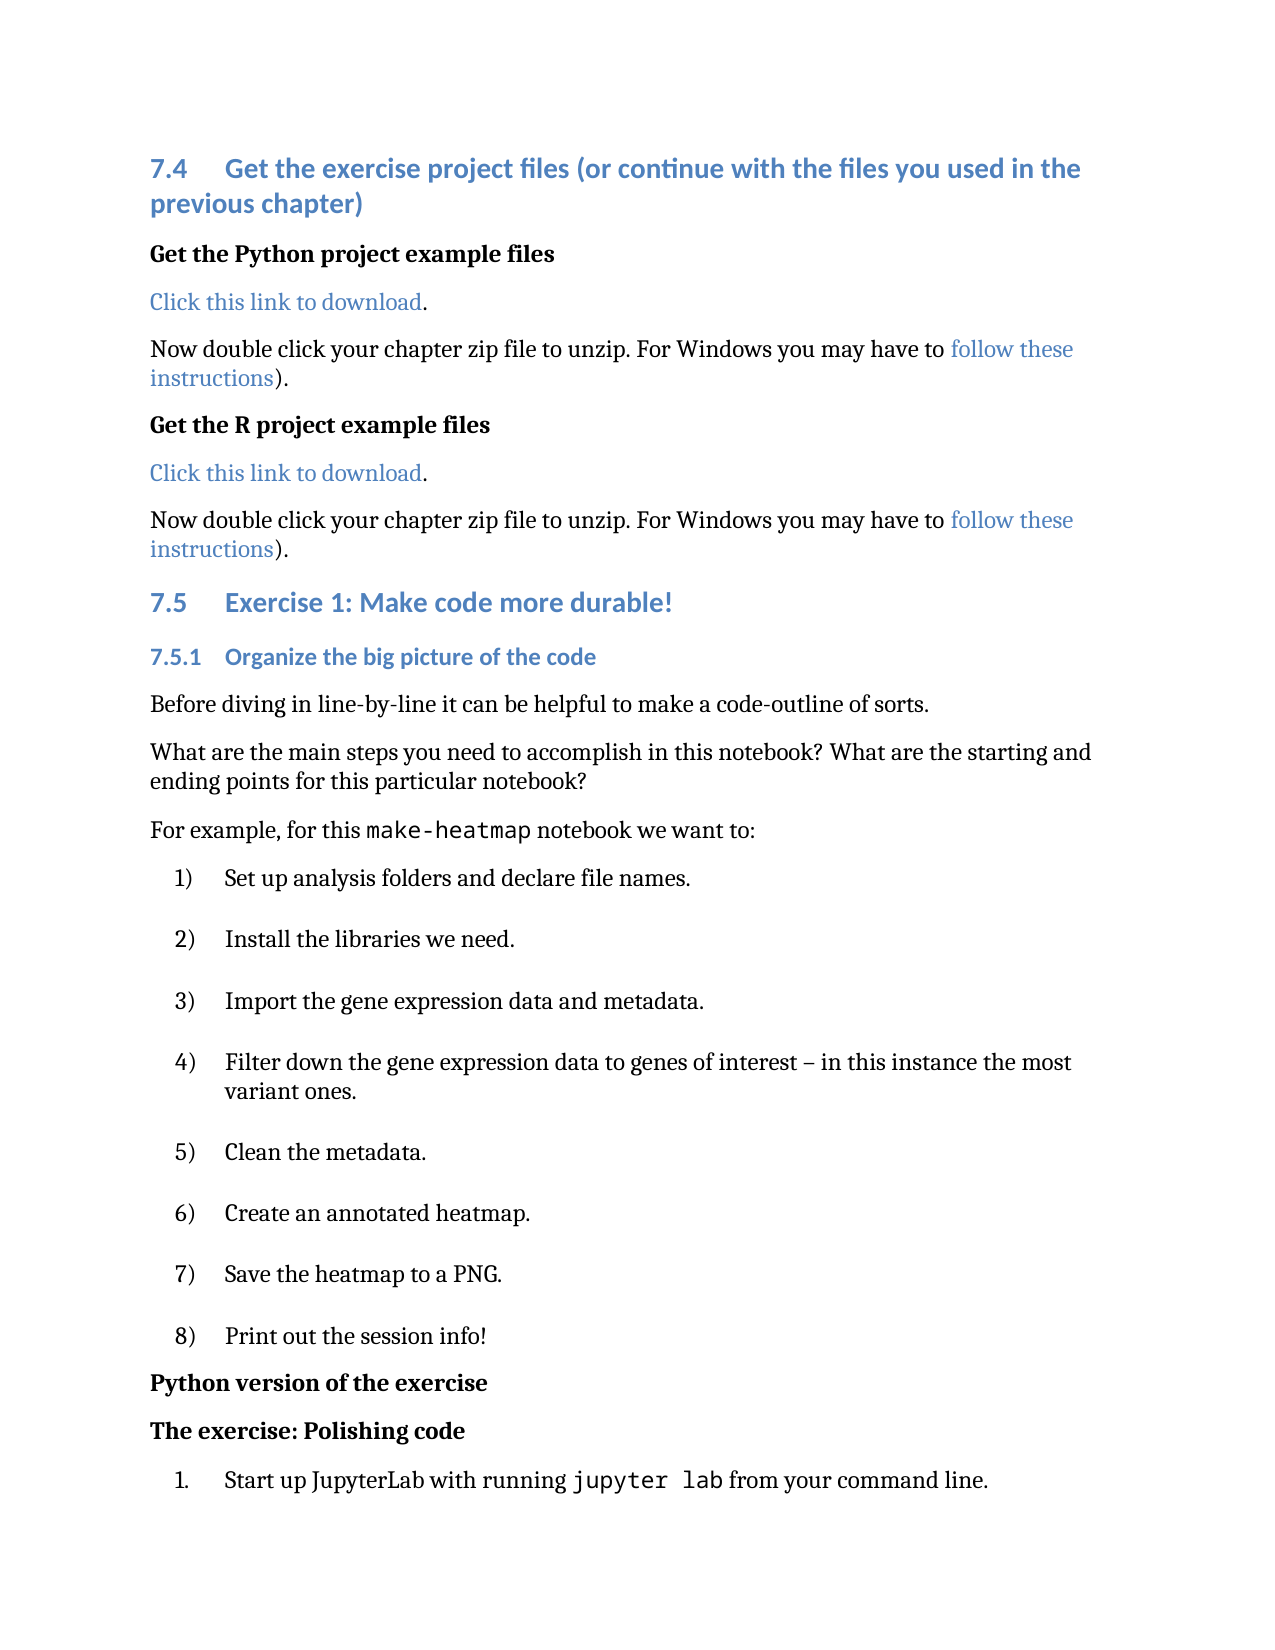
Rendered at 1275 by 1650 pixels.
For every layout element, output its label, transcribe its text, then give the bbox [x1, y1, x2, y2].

subtitle 7.5.1 Organize the big picture of the code [150, 641, 1125, 672]
list Filter down the gene expression data to genes of interest – in this instance the most variant ones. [175, 1048, 1125, 1134]
list Start up JupyterLab with running jupyter lab from your command line. [175, 1464, 1125, 1495]
subtitle 7.4 Get the exercise project files (or continue with the files you used in the previous chapter) [150, 150, 1125, 221]
list Print out the session info! [175, 1322, 1125, 1350]
text For example, for this make-heatmap notebook we want to: [150, 814, 1125, 845]
text What are the main steps you need to accomplish in this notebook? What are the starting and ending points for this particular notebook? [150, 738, 1125, 795]
list Create an annotated heatmap. [175, 1199, 1125, 1257]
text Get the R project example files [150, 411, 1125, 440]
list Set up analysis folders and declare file names. [175, 864, 1125, 922]
list Clean the metadata. [175, 1138, 1125, 1195]
text Now double click your chapter zip file to unzip. For Windows you may have to follow these instructions). [150, 335, 1125, 392]
list Install the libraries we need. [175, 925, 1125, 983]
text Get the Python project example files [150, 240, 1125, 269]
text Python version of the exercise [150, 1369, 1125, 1398]
text Click this link to download. [150, 459, 1125, 487]
list Import the gene expression data and metadata. [175, 987, 1125, 1044]
list Save the heatmap to a PNG. [175, 1260, 1125, 1318]
text Click this link to download. [150, 287, 1125, 316]
text Now double click your chapter zip file to unzip. For Windows you may have to follow these instructions). [150, 506, 1125, 564]
subtitle 7.5 Exercise 1: Make code more durable! [150, 584, 1125, 620]
text Before diving in line-by-line it can be helpful to make a code-outline of sorts. [150, 690, 1125, 719]
text The exercise: Polishing code [150, 1417, 1125, 1445]
